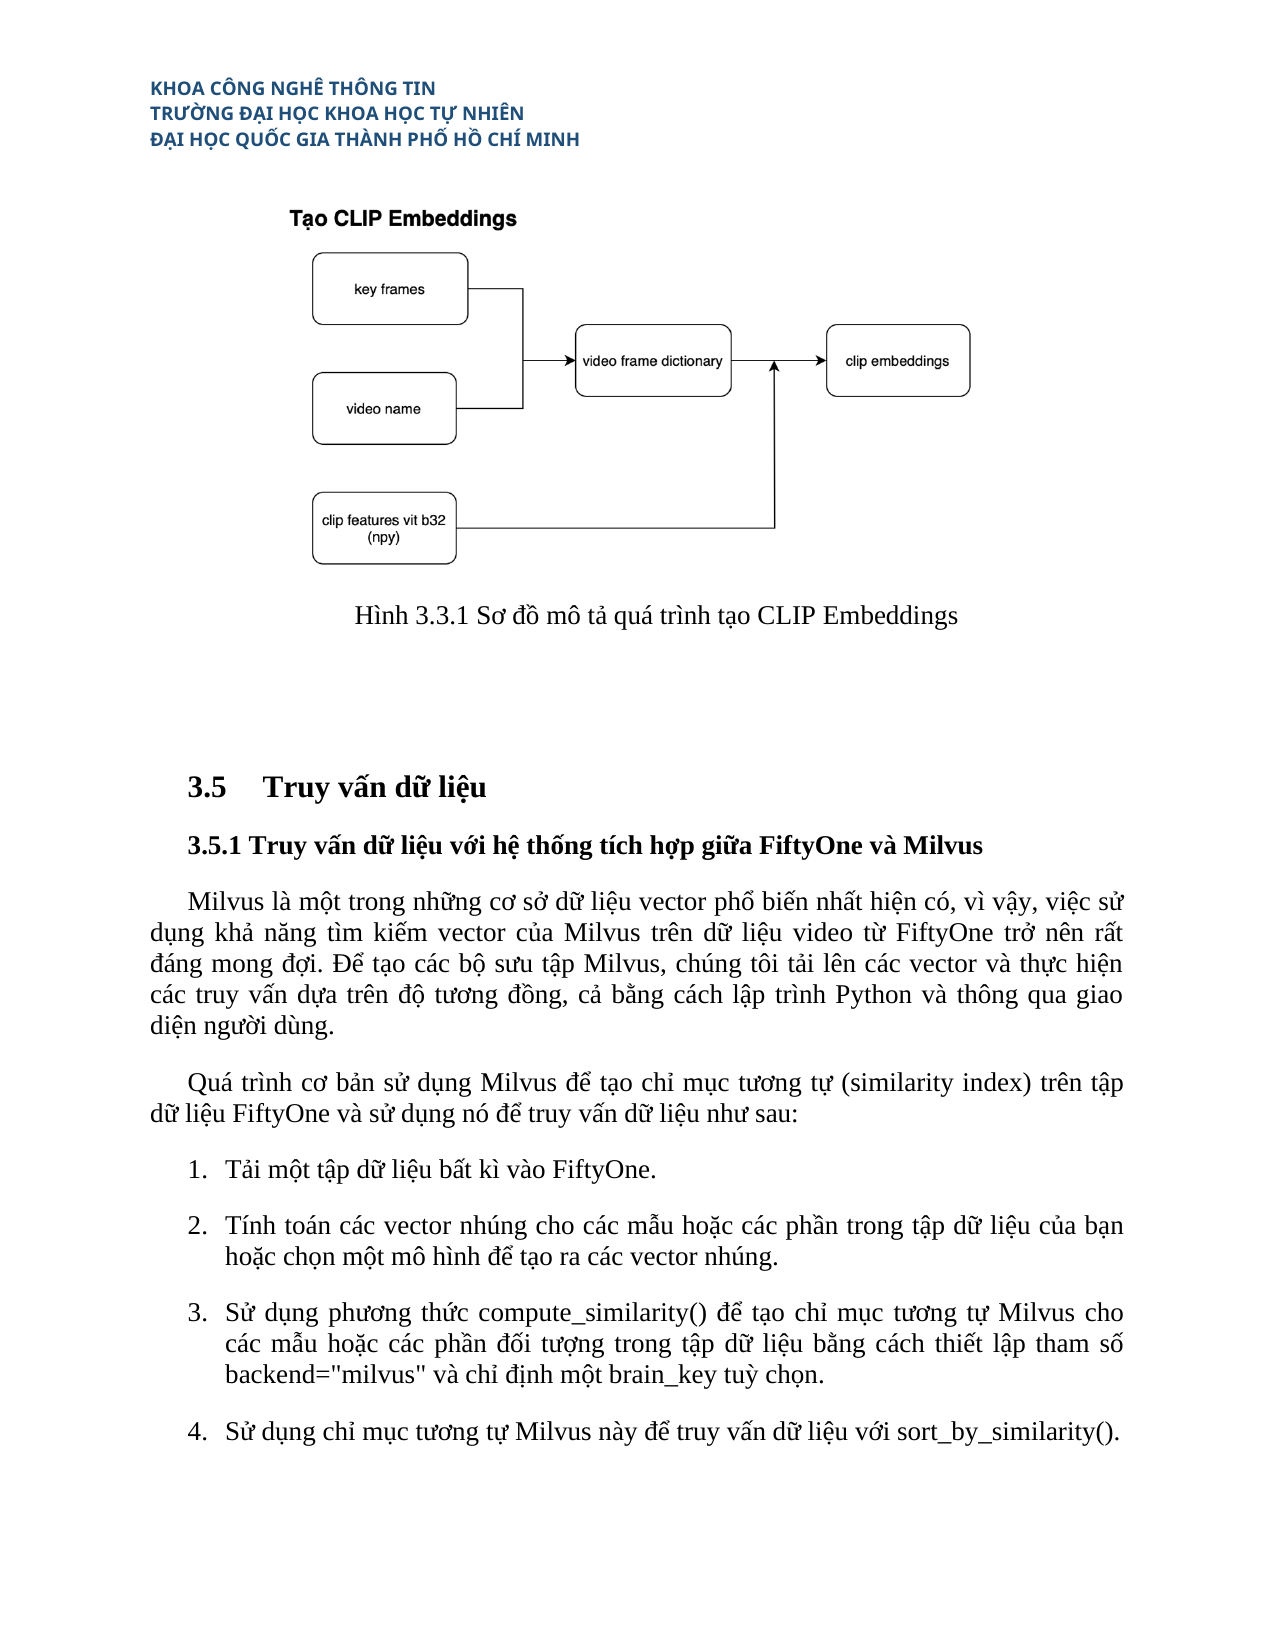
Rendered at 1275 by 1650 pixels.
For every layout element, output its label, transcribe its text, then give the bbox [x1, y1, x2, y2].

list Tải một tập dữ liệu bất kì vào FiftyOne. [187, 1153, 1125, 1184]
list Sử dụng phương thức compute_similarity() để tạo chỉ mục tương tự Milvus cho các mẫu hoặc các phần đối tượng trong tập dữ liệu bằng cách thiết lập tham số backend="milvus" và chỉ định một brain_key tuỳ chọn. [187, 1296, 1125, 1390]
picture [264, 180, 1048, 575]
list Sử dụng chỉ mục tương tự Milvus này để truy vấn dữ liệu với sort_by_similarity(). [187, 1415, 1125, 1446]
list Tính toán các vector nhúng cho các mẫu hoặc các phần trong tập dữ liệu của bạn hoặc chọn một mô hình để tạo ra các vector nhúng. [187, 1209, 1125, 1271]
text Milvus là một trong những cơ sở dữ liệu vector phổ biến nhất hiện có, vì vậy, việc sử dụng khả năng tìm kiếm vector của Milvus trên dữ liệu video từ FiftyOne trở nên rất đáng mong đợi. Để tạo các bộ sưu tập Milvus, chúng tôi tải lên các vector và thực hiện các truy vấn dựa trên độ tương đồng, cả bằng cách lập trình Python và thông qua giao diện người dùng. [150, 885, 1125, 1041]
text Hình 3.3.1 Sơ đồ mô tả quá trình tạo CLIP Embeddings [150, 599, 1125, 631]
subtitle Truy vấn dữ liệu [187, 768, 1125, 804]
text 3.5.1 Truy vấn dữ liệu với hệ thống tích hợp giữa FiftyOne và Milvus [150, 829, 1125, 860]
text Quá trình cơ bản sử dụng Milvus để tạo chỉ mục tương tự (similarity index) trên tập dữ liệu FiftyOne và sử dụng nó để truy vấn dữ liệu như sau: [150, 1066, 1125, 1128]
